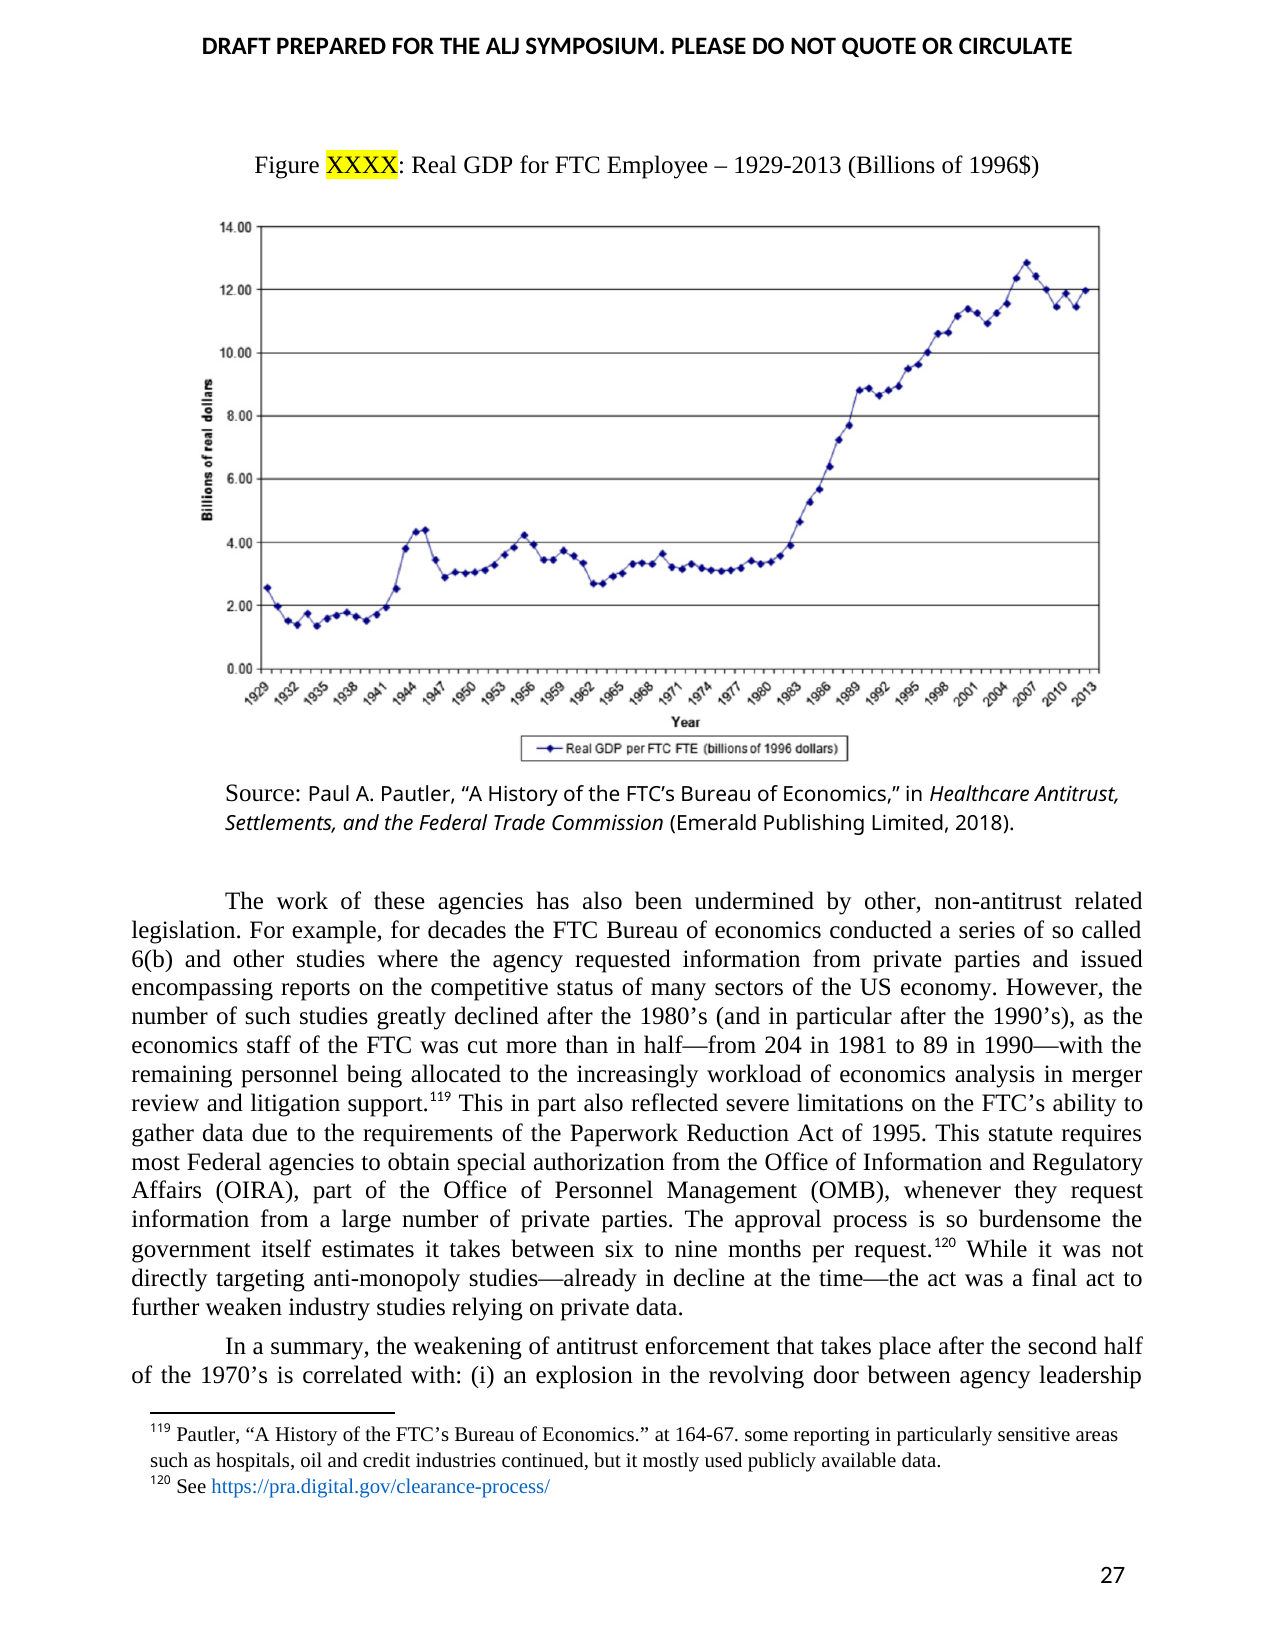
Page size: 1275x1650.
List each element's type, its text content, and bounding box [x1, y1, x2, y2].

text Figure XXXX: Real GDP for FTC Employee – 1929-2013 (Billions of 1996$) [150, 150, 326, 179]
text Source: Paul A. Pautler, “A History of the FTC’s Bureau of Economics,” in Healthcare Antitrust, Settlements, and the Federal Trade Commission (Emerald Publishing Limited, 2018). [225, 778, 1144, 837]
text The work of these agencies has also been undermined by other, non-antitrust related legislation. For example, for decades the FTC Bureau of economics conducted a series of so called 6(b) and other studies where the agency requested information from private parties and issued encompassing reports on the competitive status of many sectors of the US economy. However, the number of such studies greatly declined after the 1980’s (and in particular after the 1990’s), as the economics staff of the FTC was cut more than in half—from 204 in 1981 to 89 in 1990—with the remaining personnel being allocated to the increasingly workload of economics analysis in merger review and litigation support. This in part also reflected severe limitations on the FTC’s ability to gather data due to the requirements of the Paperwork Reduction Act of 1995. This statute requires most Federal agencies to obtain special authorization from the Office of Information and Regulatory Affairs (OIRA), part of the Office of Personnel Management (OMB), whenever they request information from a large number of private parties. The approval process is so burdensome the government itself estimates it takes between six to nine months per request. While it was not directly targeting anti-monopoly studies—already in decline at the time—the act was a final act to further weaken industry studies relying on private data. [131, 886, 1144, 1321]
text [131, 1331, 1144, 1389]
text Figure XXXX: Real GDP for FTC Employee – 1929-2013 (Billions of 1996$) [398, 150, 1144, 179]
picture [150, 189, 1125, 768]
